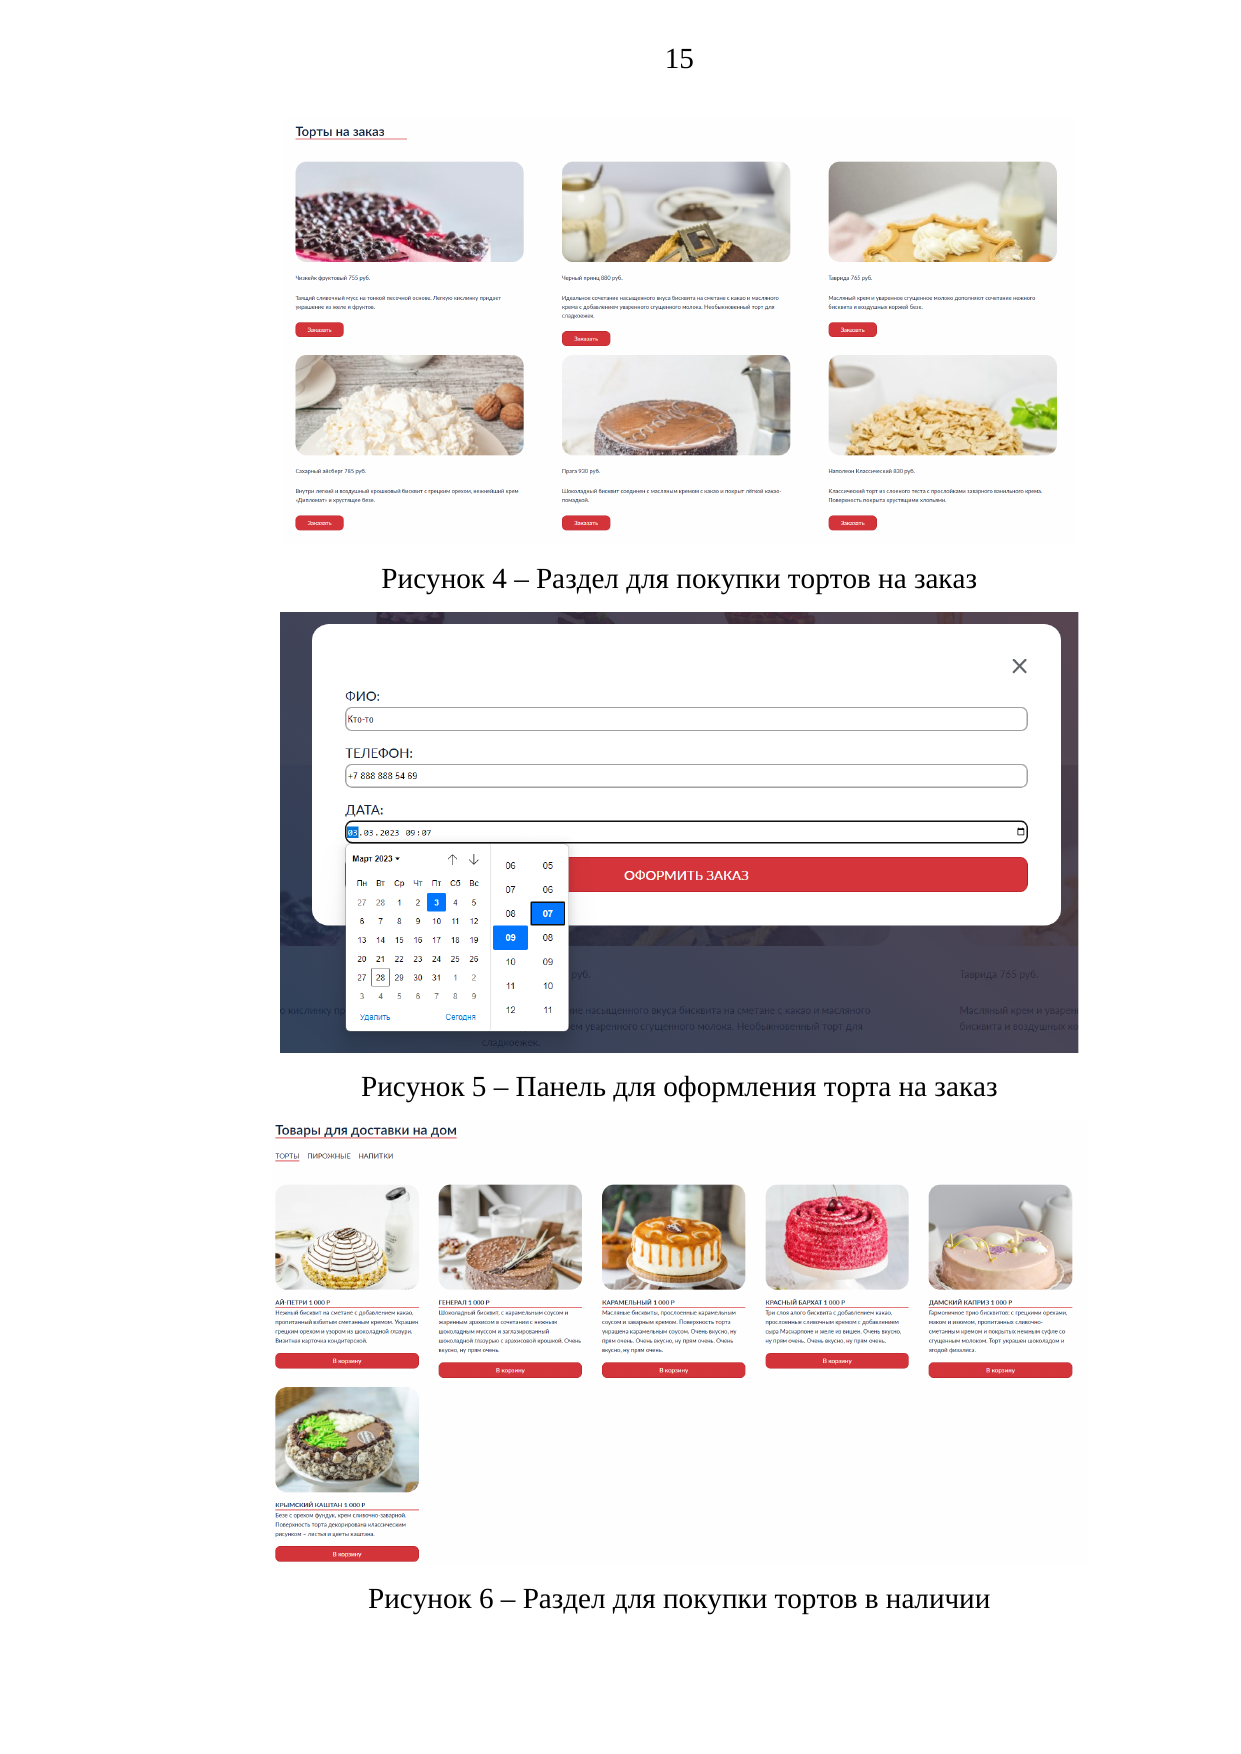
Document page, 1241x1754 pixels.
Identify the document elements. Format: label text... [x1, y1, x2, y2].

picture [283, 118, 1076, 545]
picture [271, 1119, 1088, 1565]
picture [280, 612, 1079, 1053]
text Рисунок 6 – Раздел для покупки тортов в наличии [177, 1581, 1181, 1615]
text Рисунок 5 – Панель для оформления торта на заказ [177, 1069, 1181, 1103]
